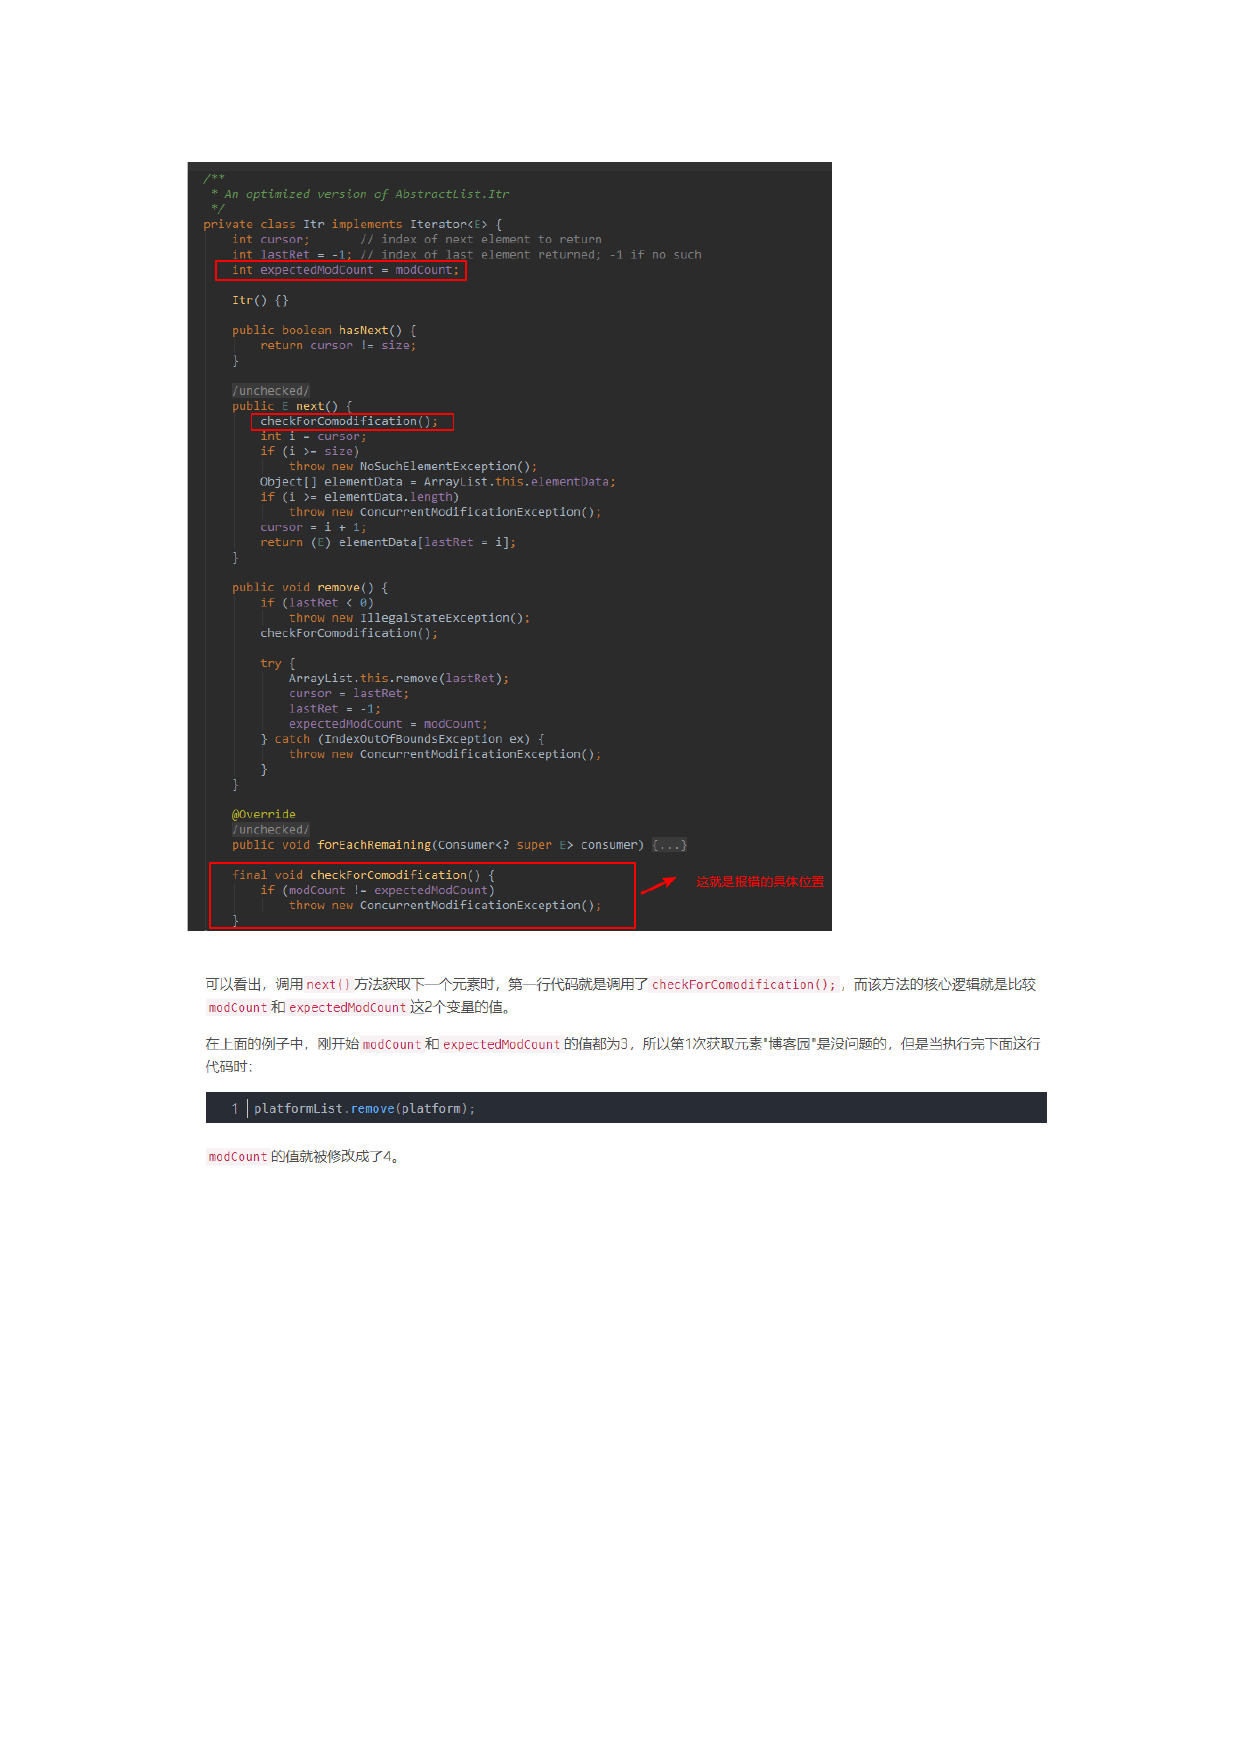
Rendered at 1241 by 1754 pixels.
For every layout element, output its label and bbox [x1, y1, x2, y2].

picture [187, 942, 1053, 1180]
picture [187, 162, 832, 931]
